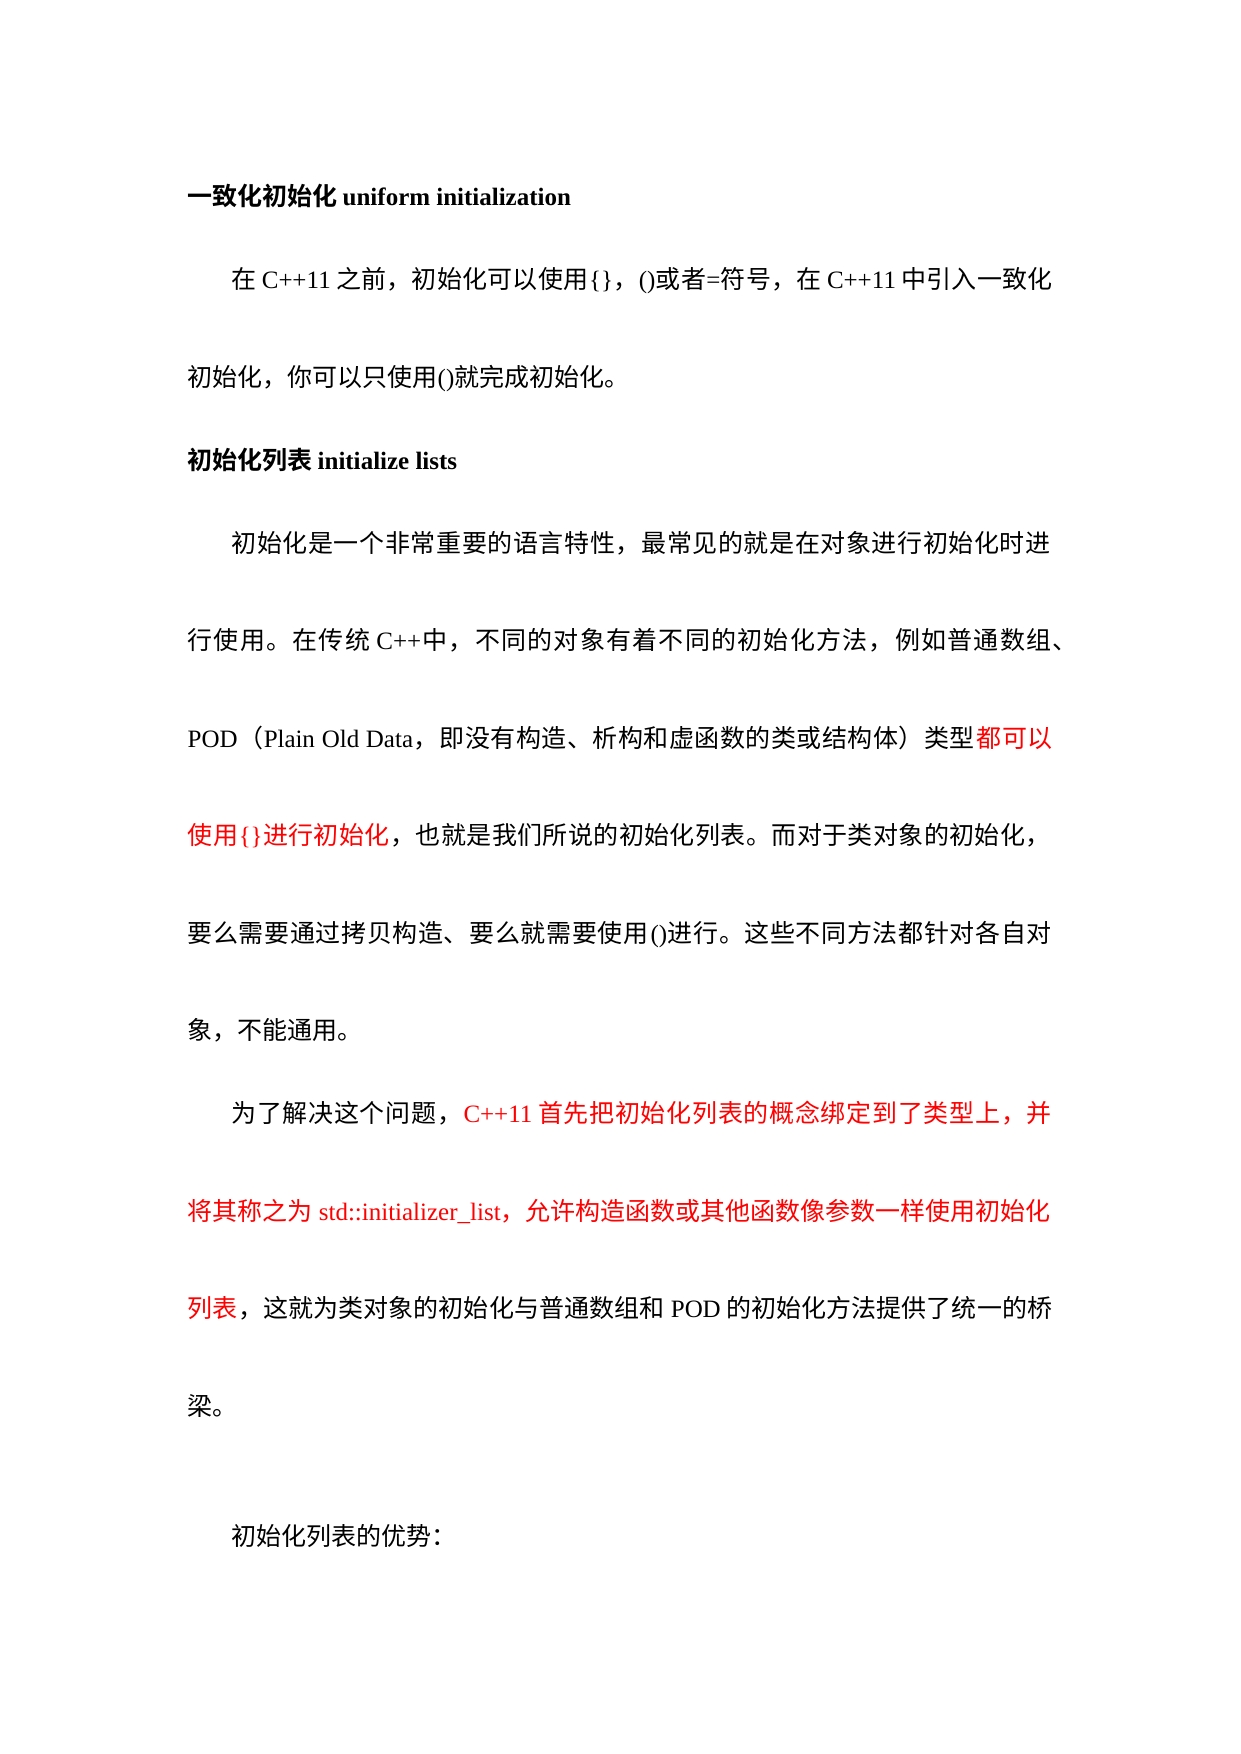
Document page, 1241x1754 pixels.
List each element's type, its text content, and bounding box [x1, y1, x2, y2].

text 初始化是一个非常重要的语言特性，最常见的就是在对象进行初始化时进行使用。在传统C++中，不同的对象有着不同的初始化方法，例如普通数组、POD（Plain Old Data，即没有构造、析构和虚函数的类或结构体）类型都可以使用{}进行初始化，也就是我们所说的初始化列表。而对于类对象的初始化，要么需要通过拷贝构造、要么就需要使用()进行。这些不同方法都针对各自对象，不能通用。 [187, 509, 1053, 1061]
subtitle 一致化初始化uniform initialization [187, 162, 1053, 227]
text 在C++11之前，初始化可以使用{}，()或者=符号，在C++11中引入一致化初始化，你可以只使用()就完成初始化。 [187, 245, 1053, 408]
text 为了解决这个问题，C++11首先把初始化列表的概念绑定到了类型上，并将其称之为 std::initializer_list，允许构造函数或其他函数像参数一样使用初始化列表，这就为类对象的初始化与普通数组和POD的初始化方法提供了统一的桥梁。 [187, 1079, 1053, 1437]
subtitle 初始化列表initialize lists [187, 426, 1053, 491]
text 初始化列表的优势： [187, 1502, 1053, 1567]
